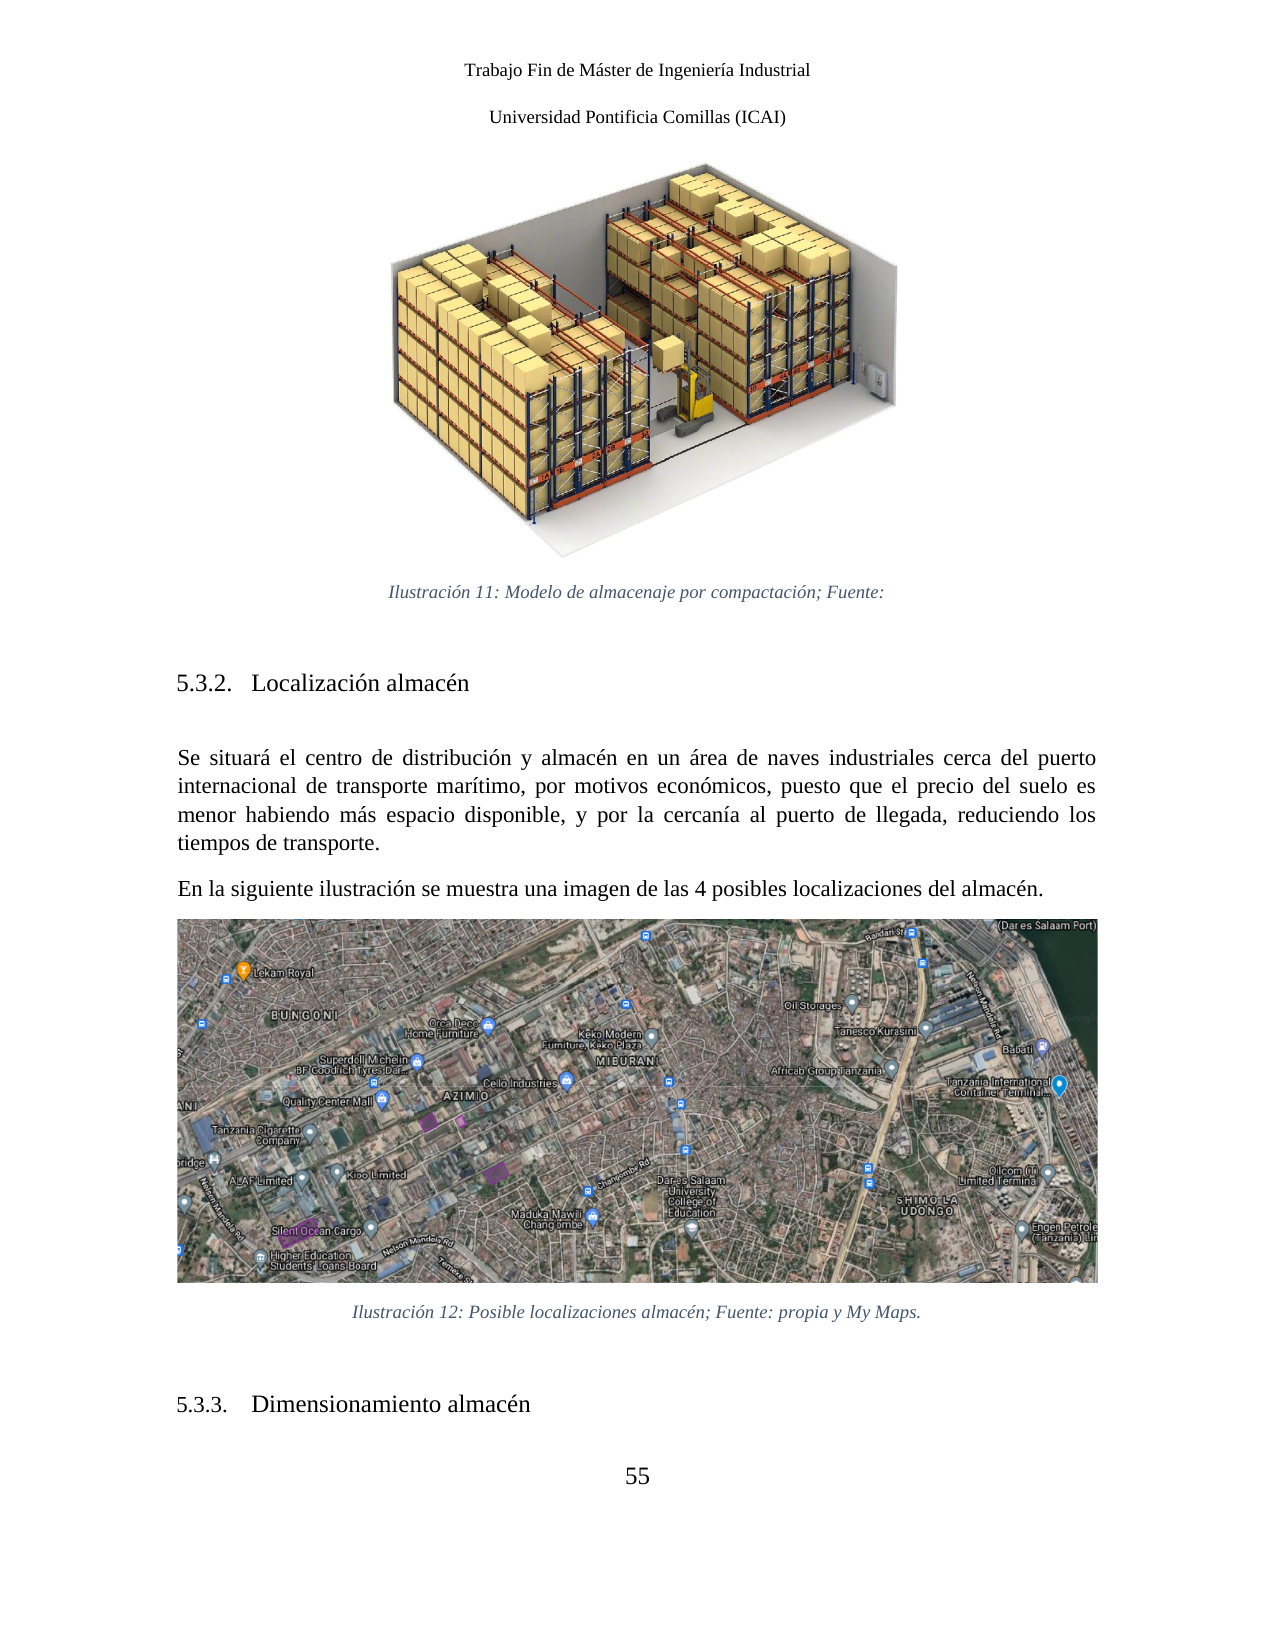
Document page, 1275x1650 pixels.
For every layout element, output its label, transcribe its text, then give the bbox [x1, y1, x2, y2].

text En la siguiente ilustración se muestra una imagen de las 4 posibles localizaciones del almacén. [177, 874, 1098, 901]
text Ilustración 12: Posible localizaciones almacén; Fuente: propia y My Maps. [177, 1301, 1098, 1323]
picture [177, 919, 1098, 1283]
list Dimensionamiento almacén [176, 1389, 1098, 1417]
text Se situará el centro de distribución y almacén en un área de naves industriales cerca del puerto internacional de transporte marítimo, por motivos económicos, puesto que el precio del suelo es menor habiendo más espacio disponible, y por la cercanía al puerto de llegada, reduciendo los tiempos de transporte. [177, 744, 1098, 856]
picture [351, 152, 924, 562]
subtitle Localización almacén [176, 668, 1098, 697]
text Ilustración 11: Modelo de almacenaje por compactación; Fuente: [177, 581, 1098, 602]
